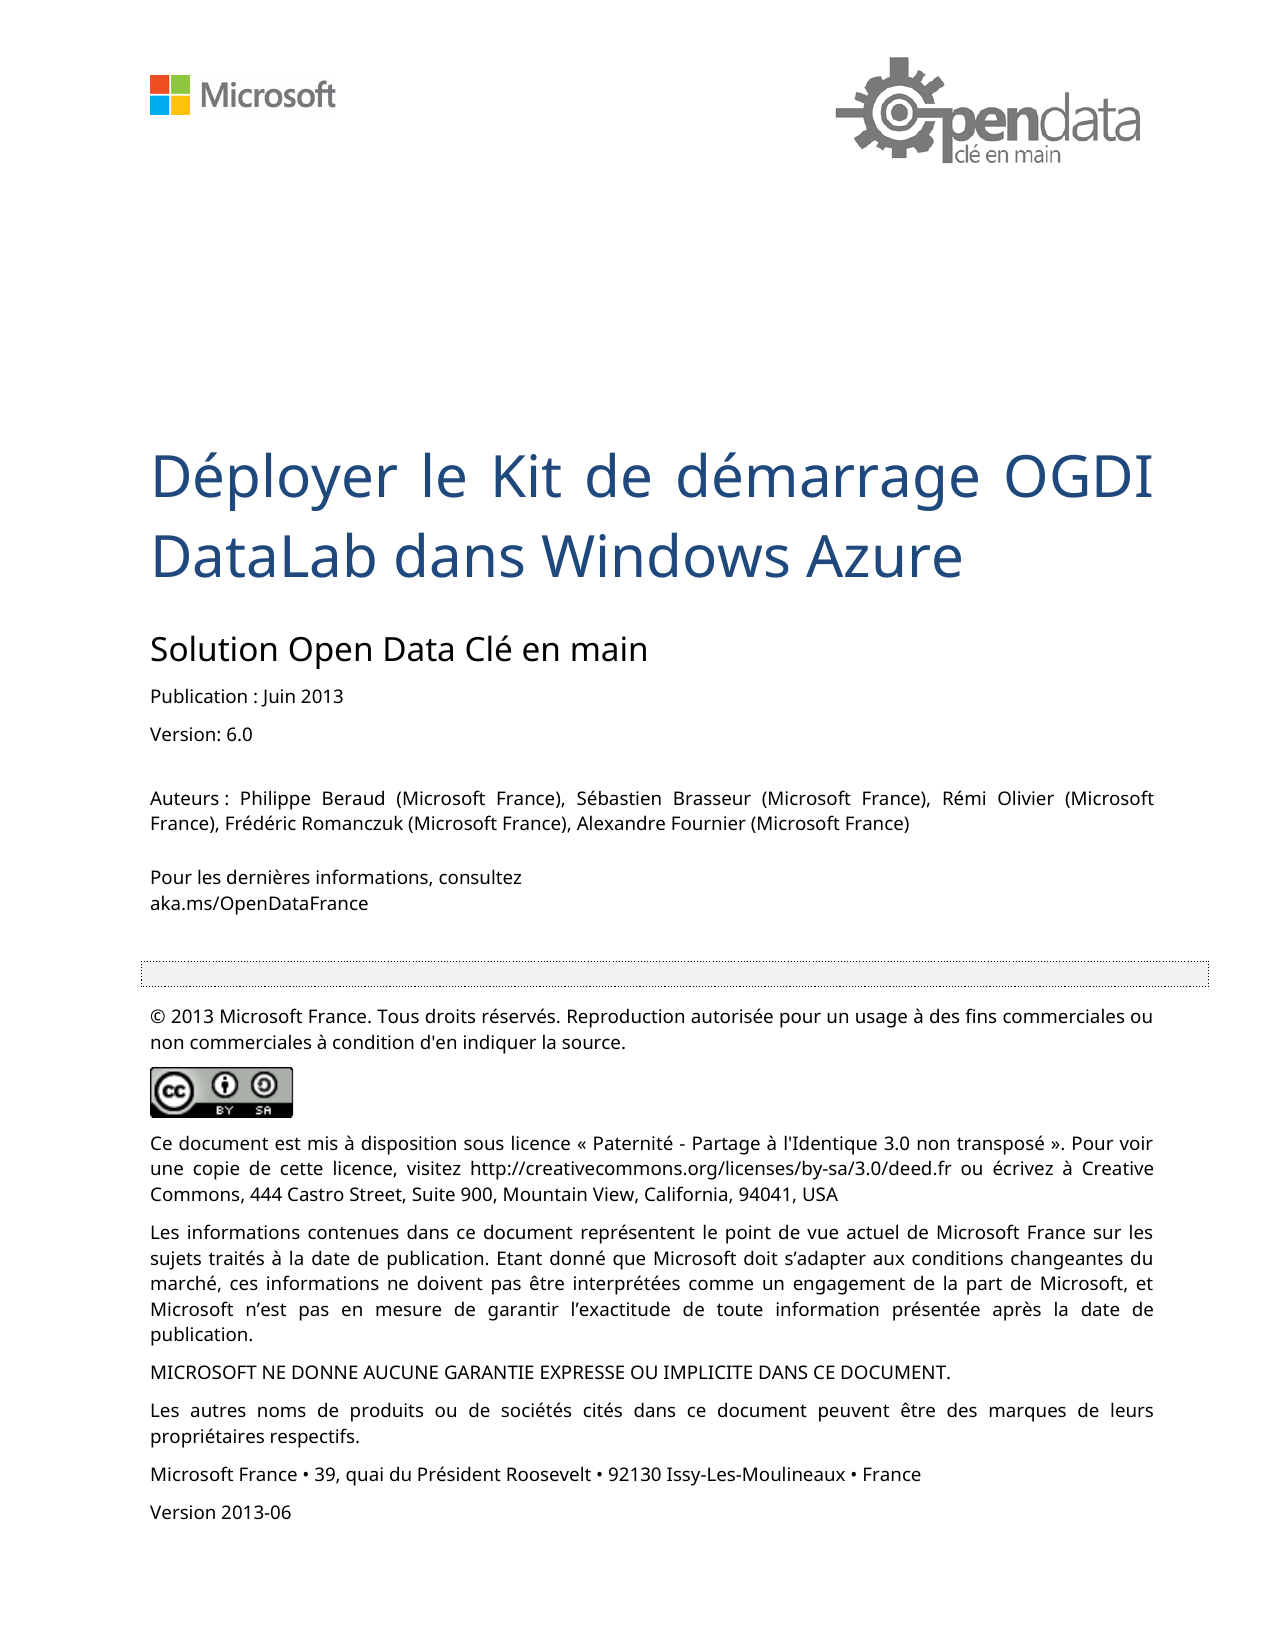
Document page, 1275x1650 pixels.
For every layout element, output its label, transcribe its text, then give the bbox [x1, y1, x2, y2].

text Solution Open Data Clé en main [150, 626, 1155, 671]
text Publication : Juin 2013 [150, 683, 1155, 709]
text Auteurs : Philippe Beraud (Microsoft France), Sébastien Brasseur (Microsoft France), Rémi Olivier (Microsoft France), Frédéric Romanczuk (Microsoft France), Alexandre Fournier (Microsoft France) [150, 785, 1155, 836]
text Version: 6.0 [150, 721, 1155, 747]
picture [150, 75, 336, 115]
text Pour les dernières informations, consultez [150, 864, 1155, 890]
text aka.ms/OpenDataFrance [150, 890, 1155, 916]
picture [150, 1067, 294, 1118]
